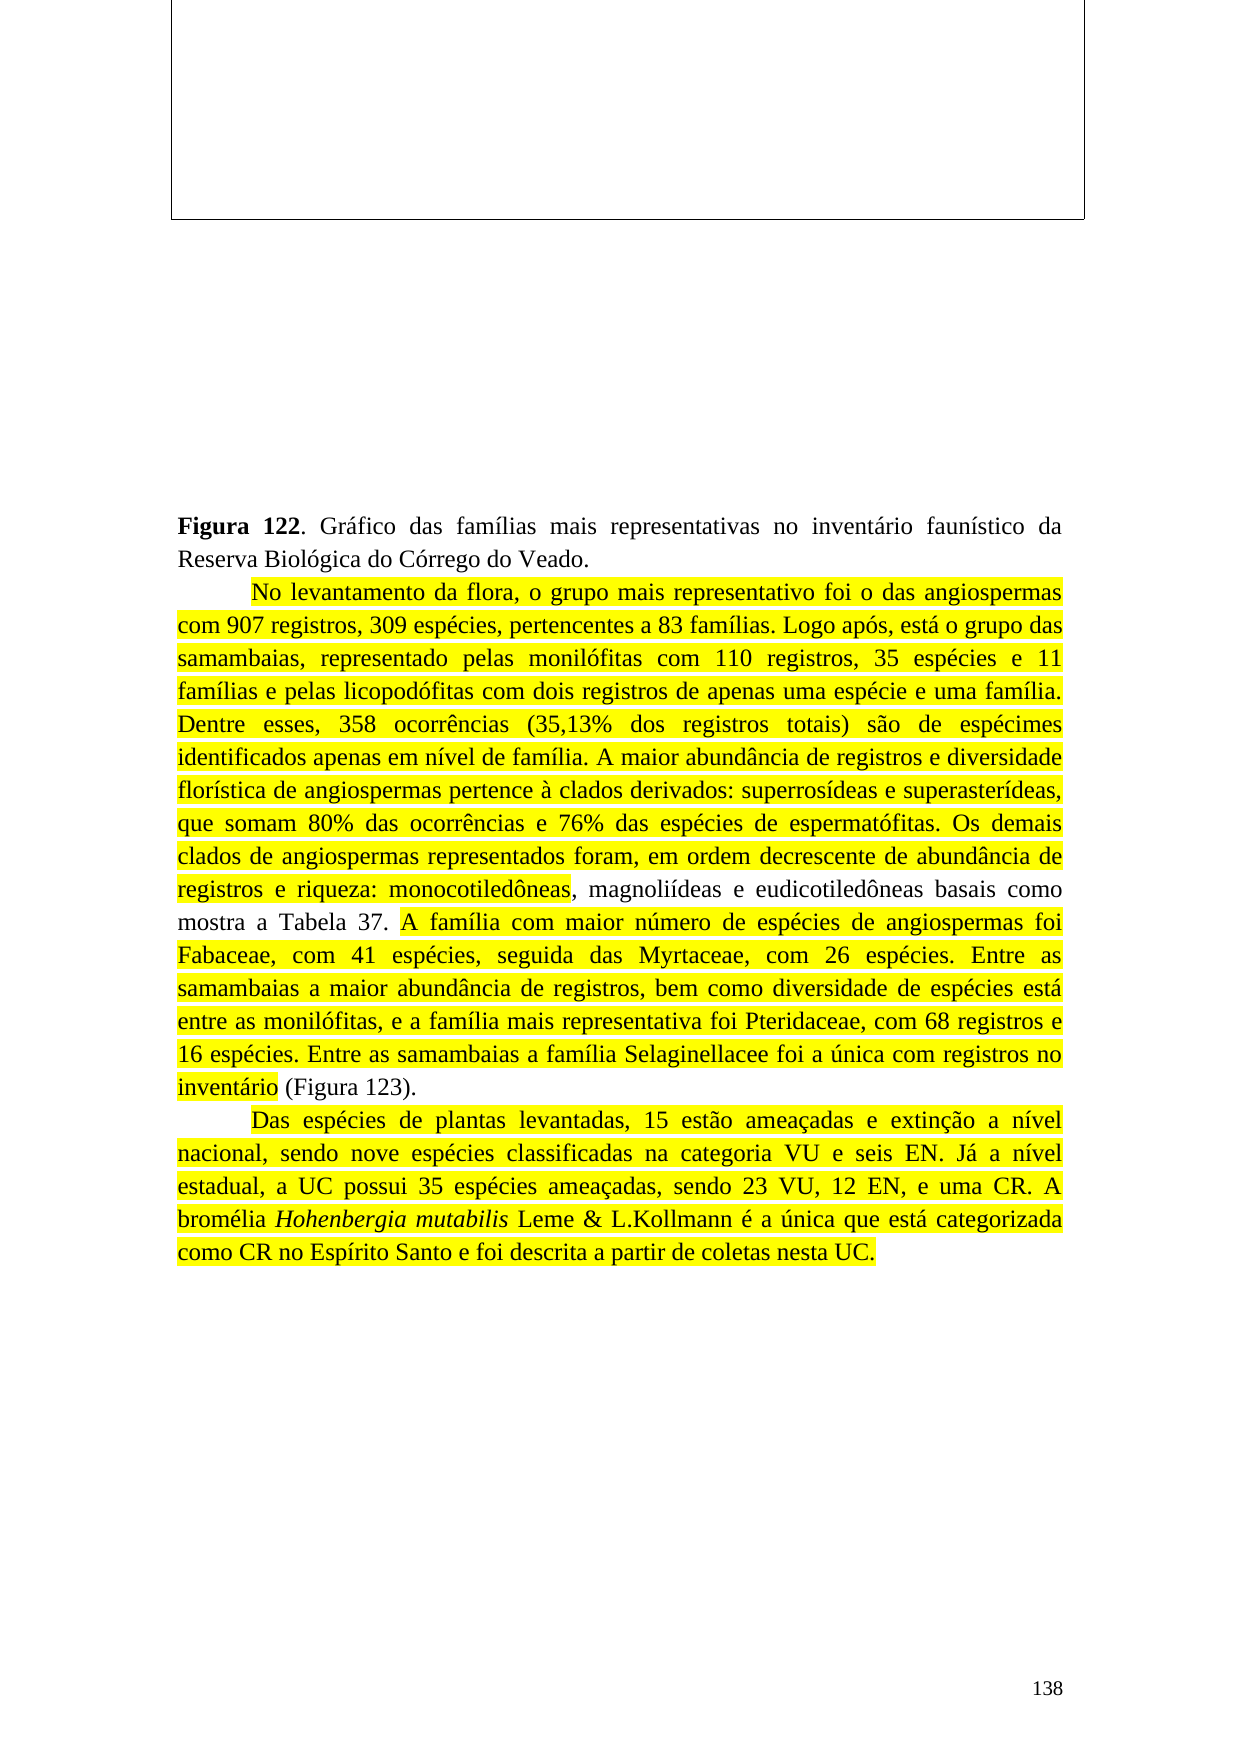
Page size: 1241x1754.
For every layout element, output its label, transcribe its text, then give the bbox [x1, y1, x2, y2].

text Das espécies de plantas levantadas, 15 estão ameaçadas e extinção a nível nacional, sendo nove espécies classificadas na categoria VU e seis EN. Já a nível estadual, a UC possui 35 espécies ameaçadas, sendo 23 VU, 12 EN, e uma CR. A bromélia Hohenbergia mutabilis Leme & L.Kollmann é a única que está categorizada como CR no Espírito Santo e foi descrita a partir de coletas nesta UC. [177, 1105, 1063, 1138]
text Das espécies de plantas levantadas, 15 estão ameaçadas e extinção a nível nacional, sendo nove espécies classificadas na categoria VU e seis EN. Já a nível estadual, a UC possui 35 espécies ameaçadas, sendo 23 VU, 12 EN, e uma CR. A bromélia Hohenbergia mutabilis Leme & L.Kollmann é a única que está categorizada como CR no Espírito Santo e foi descrita a partir de coletas nesta UC. [177, 1233, 1063, 1266]
text Figura 122. Gráfico das famílias mais representativas no inventário faunístico da Reserva Biológica do Córrego do Veado. [177, 511, 1063, 573]
